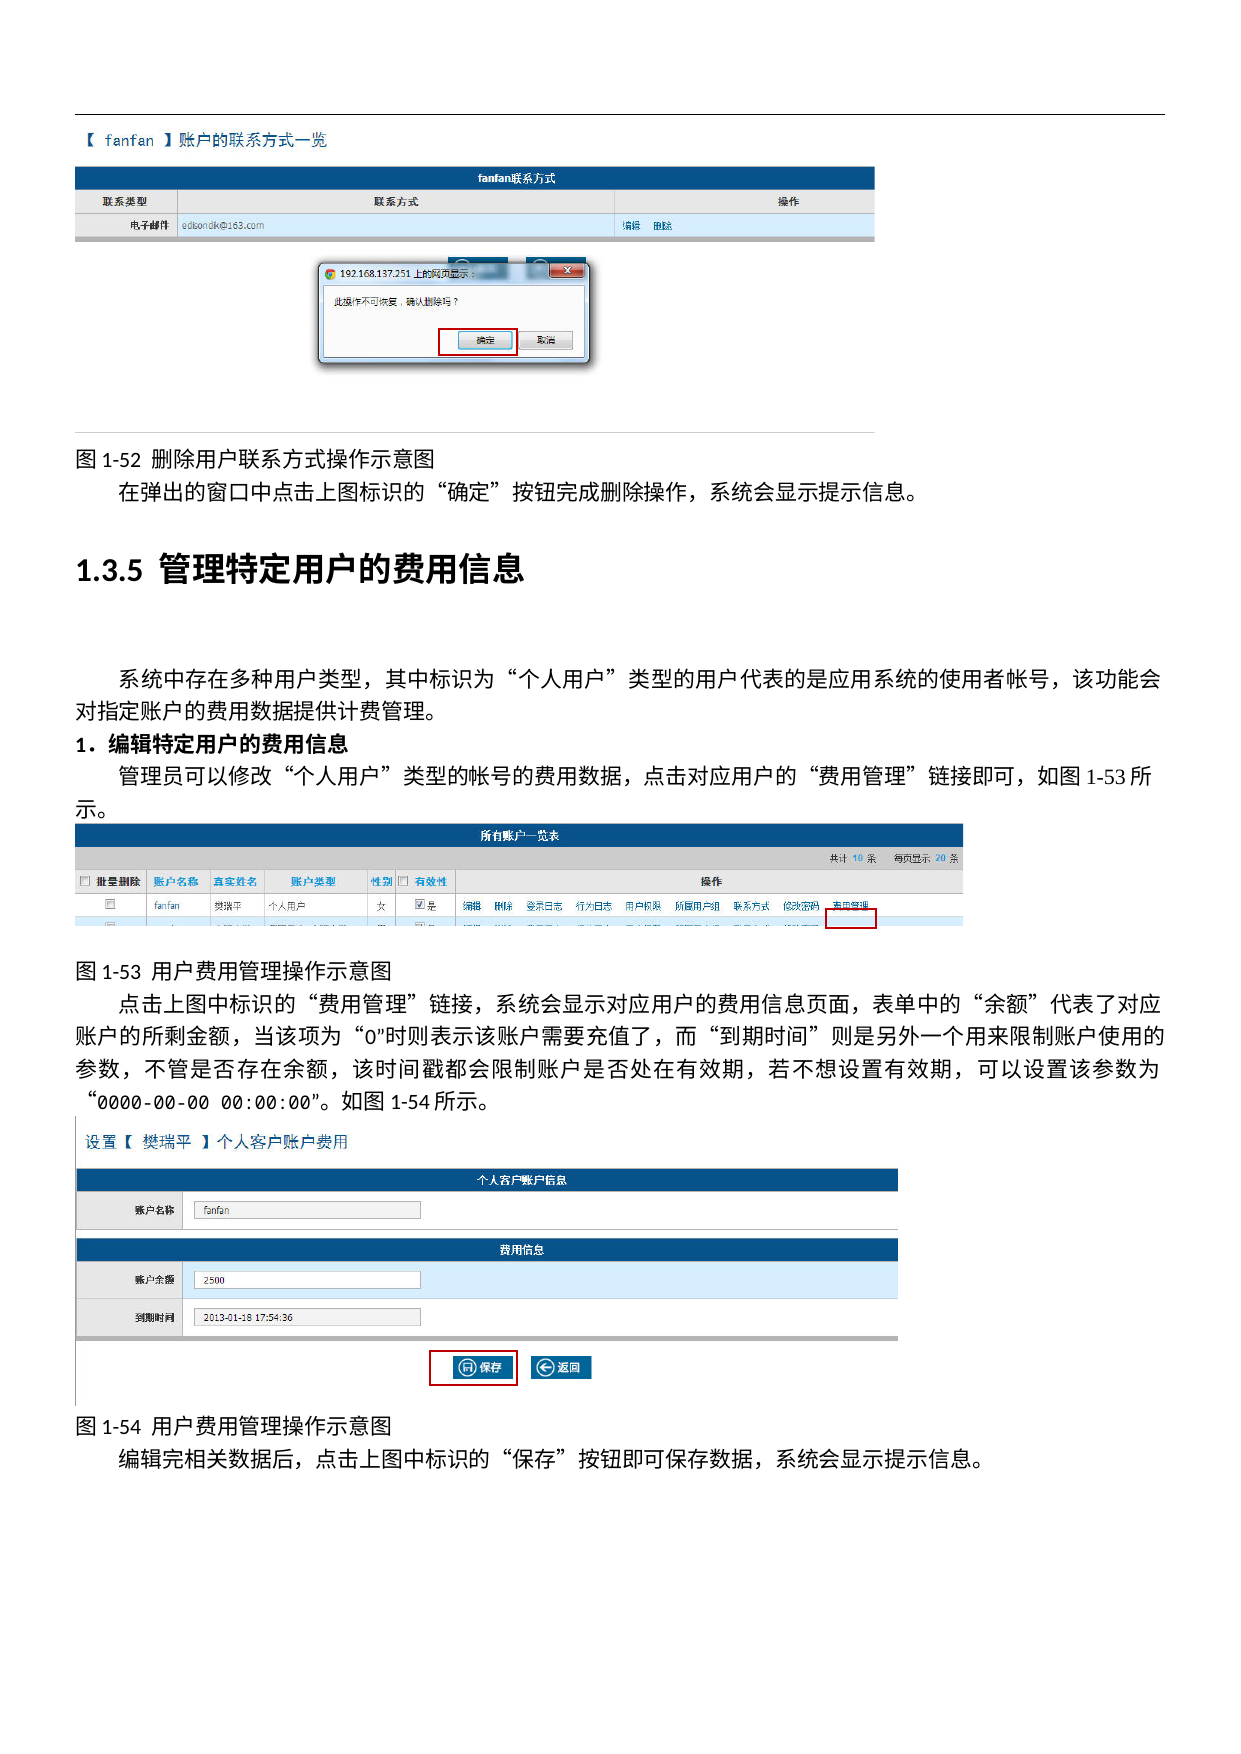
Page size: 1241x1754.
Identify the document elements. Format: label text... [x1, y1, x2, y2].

list 图1-54 用户费用管理操作示意图 [75, 1409, 1165, 1441]
picture [827, 910, 875, 926]
text 编辑完相关数据后，点击上图中标识的“保存”按钮即可保存数据，系统会显示提示信息。 [75, 1441, 1165, 1474]
list 图1-52 删除用户联系方式操作示意图 [75, 442, 1165, 474]
list 图1-53 用户费用管理操作示意图 [75, 954, 1165, 986]
picture [75, 117, 875, 433]
picture [75, 1116, 898, 1406]
list 在弹出的窗口中点击上图标识的“确定”按钮完成删除操作，系统会显示提示信息。 [75, 474, 1165, 507]
text 管理员可以修改“个人用户”类型的帐号的费用数据，点击对应用户的“费用管理”链接即可，如图1-53所示。 [75, 759, 1165, 824]
text 点击上图中标识的“费用管理”链接，系统会显示对应用户的费用信息页面，表单中的“余额”代表了对应账户的所剩金额，当该项为“0”时则表示该账户需要充值了，而“到期时间”则是另外一个用来限制账户使用的参数，不管是否存在余额，该时间戳都会限制账户是否处在有效期，若不想设置有效期，可以设置该参数为“0000-00-00 00:00:00”。如图1-54所示。 [75, 986, 1165, 1116]
subtitle 1.3.5 管理特定用户的费用信息 [75, 534, 1165, 599]
text 1．编辑特定用户的费用信息 [75, 726, 1165, 759]
list 系统中存在多种用户类型，其中标识为“个人用户”类型的用户代表的是应用系统的使用者帐号，该功能会对指定账户的费用数据提供计费管理。 [75, 661, 1165, 726]
picture [75, 823, 964, 926]
